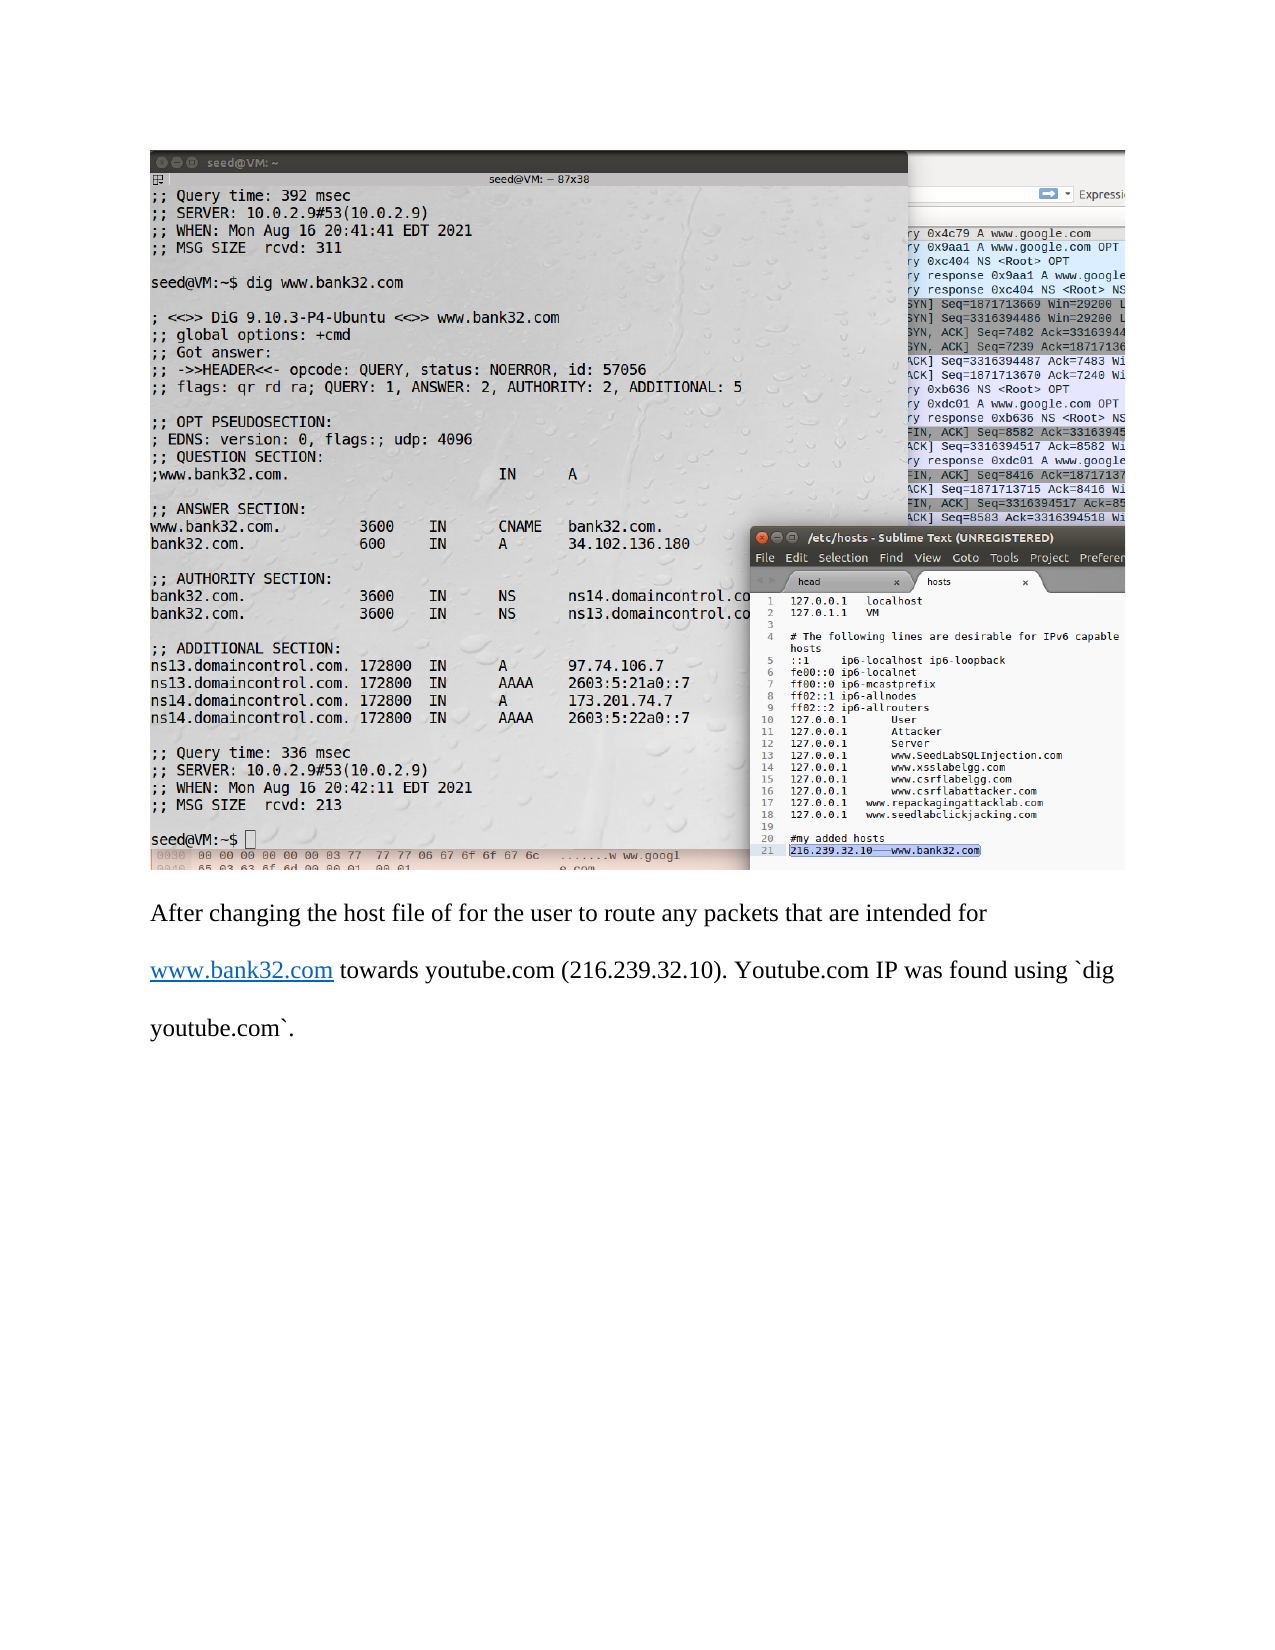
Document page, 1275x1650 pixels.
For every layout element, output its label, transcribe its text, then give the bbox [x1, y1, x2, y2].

text After changing the host file of for the user to route any packets that are intended for www.bank32.com towards youtube.com (216.239.32.10). Youtube.com IP was found using `dig youtube.com`. [150, 898, 1125, 1042]
picture [150, 150, 1125, 870]
